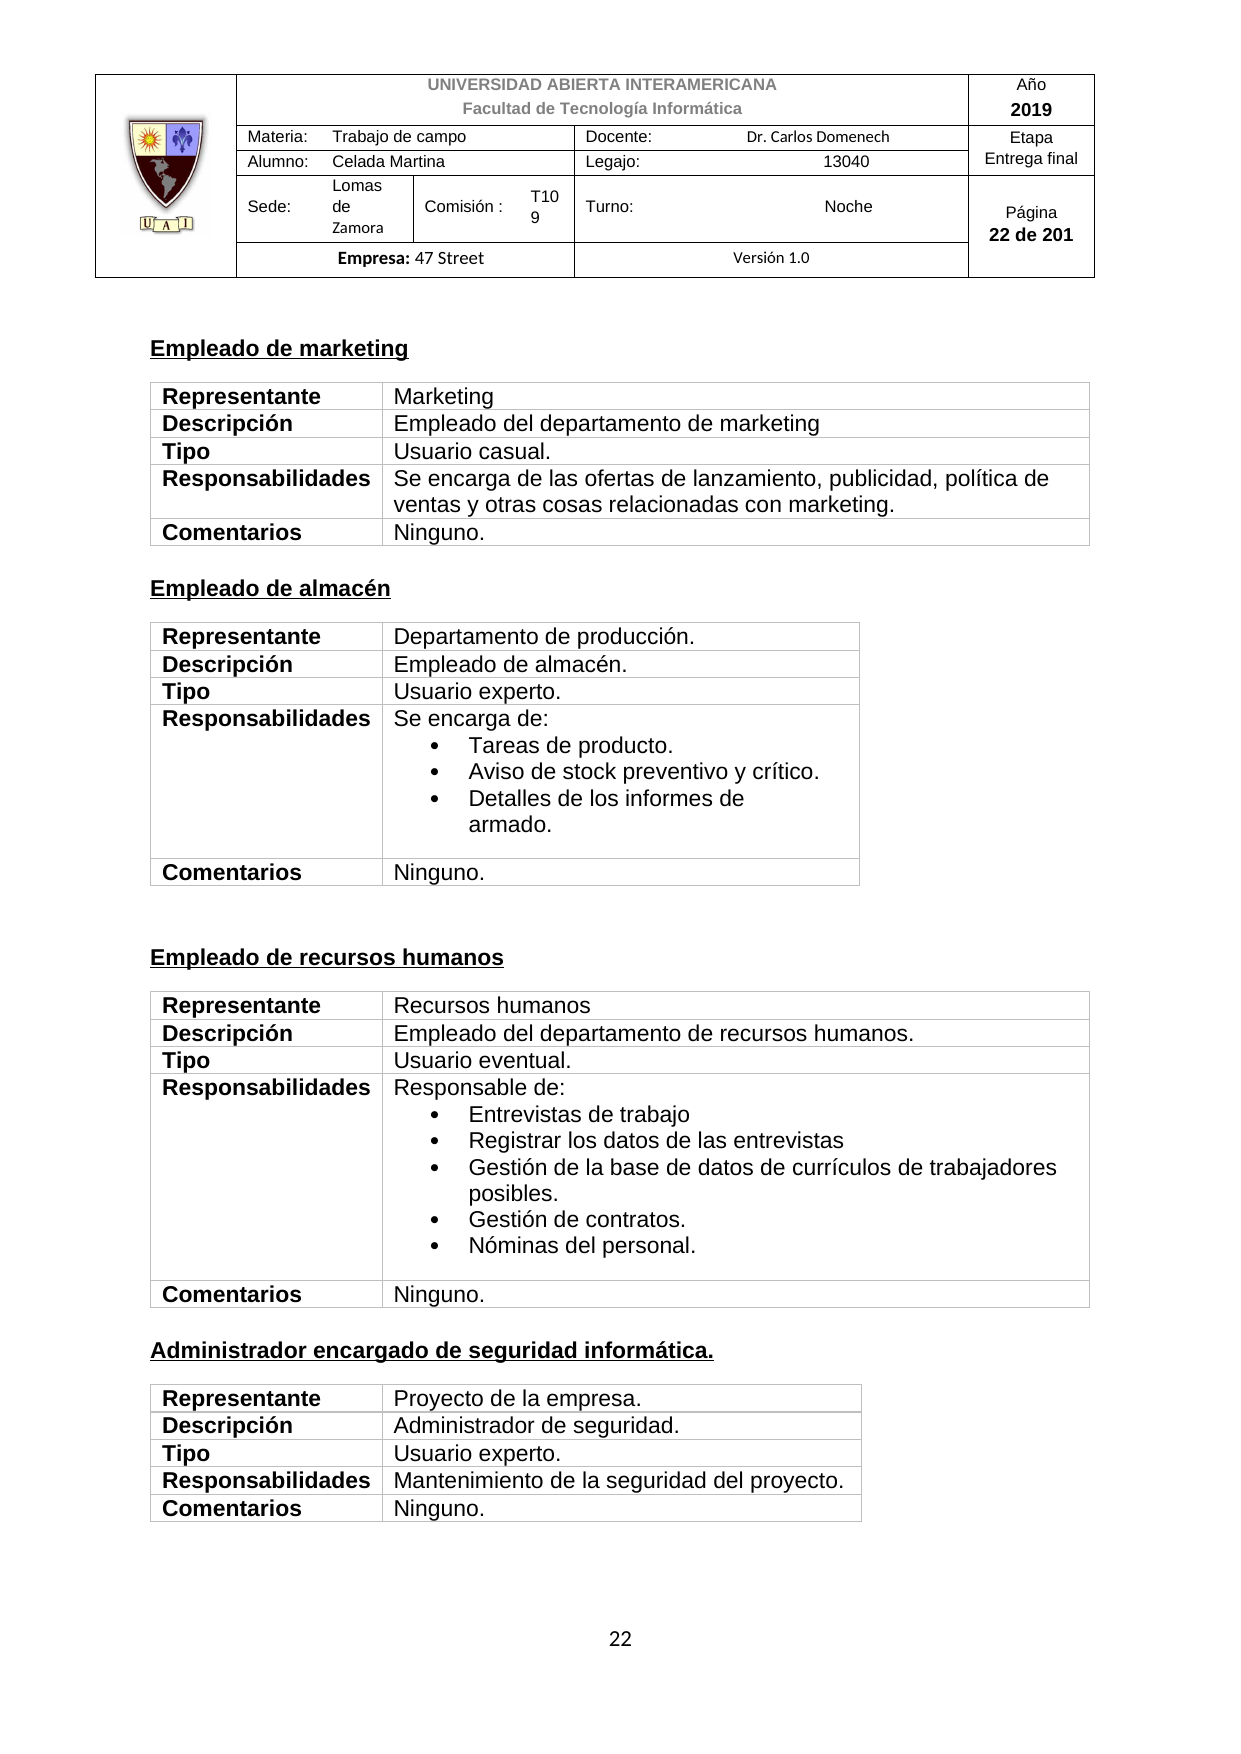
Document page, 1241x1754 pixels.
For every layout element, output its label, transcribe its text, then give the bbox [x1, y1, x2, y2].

table_header Representante [151, 1385, 382, 1411]
table_cell Empleado de almacén. [383, 651, 859, 677]
table_cell Responsabilidades [151, 1074, 382, 1280]
text Empleado de recursos humanos [150, 944, 1090, 970]
table_header Representante [151, 992, 382, 1018]
table_cell Responsable de: Entrevistas de trabajo Registrar los datos de las entrevistas Gestión de la base de datos de currículos de trabajadores posibles. Gestión de contratos. Nóminas del personal. [383, 1074, 1089, 1280]
table_cell Descripción [151, 1020, 382, 1046]
table_cell Comentarios [151, 1281, 382, 1307]
table_header Marketing [383, 383, 1089, 409]
table_cell Responsabilidades [151, 465, 382, 518]
table_cell Descripción [151, 410, 382, 437]
table_cell Tipo [151, 678, 382, 704]
table_cell Empleado del departamento de marketing [383, 410, 1089, 437]
table_header Departamento de producción. [383, 623, 859, 649]
table_cell Ninguno. [383, 519, 1089, 545]
text Empleado de almacén [150, 575, 1090, 601]
table_cell Comentarios [151, 1495, 382, 1521]
table_cell Empleado del departamento de recursos humanos. [383, 1020, 1089, 1046]
text Administrador encargado de seguridad informática. [150, 1337, 1090, 1363]
table_cell Comentarios [151, 859, 382, 885]
table_header Representante [151, 383, 382, 409]
table_cell Tipo [151, 1440, 382, 1466]
table_cell Usuario casual. [383, 438, 1089, 464]
table_cell Usuario eventual. [383, 1047, 1089, 1073]
table_header Recursos humanos [383, 992, 1089, 1018]
table_header Representante [151, 623, 382, 649]
text Empleado de marketing [150, 335, 1090, 361]
table_cell Responsabilidades [151, 1467, 382, 1494]
table_cell Se encarga de: Tareas de producto. Aviso de stock preventivo y crítico. Detalles de los informes de armado. [383, 705, 859, 858]
table_cell Comentarios [151, 519, 382, 545]
table_cell Ninguno. [383, 1281, 1089, 1307]
table_cell Tipo [151, 1047, 382, 1073]
table_cell Mantenimiento de la seguridad del proyecto. [383, 1467, 861, 1494]
table_header Proyecto de la empresa. [383, 1385, 861, 1411]
table_cell Descripción [151, 651, 382, 677]
table_cell Administrador de seguridad. [383, 1413, 861, 1439]
table_cell Responsabilidades [151, 705, 382, 858]
picture [120, 111, 212, 237]
table_cell Ninguno. [383, 859, 859, 885]
table_cell Ninguno. [383, 1495, 861, 1521]
table_cell Usuario experto. [383, 678, 859, 704]
table_cell Descripción [151, 1413, 382, 1439]
table_cell Tipo [151, 438, 382, 464]
table_cell Se encarga de las ofertas de lanzamiento, publicidad, política de ventas y otras cosas relacionadas con marketing. [383, 465, 1089, 518]
table_cell Usuario experto. [383, 1440, 861, 1466]
